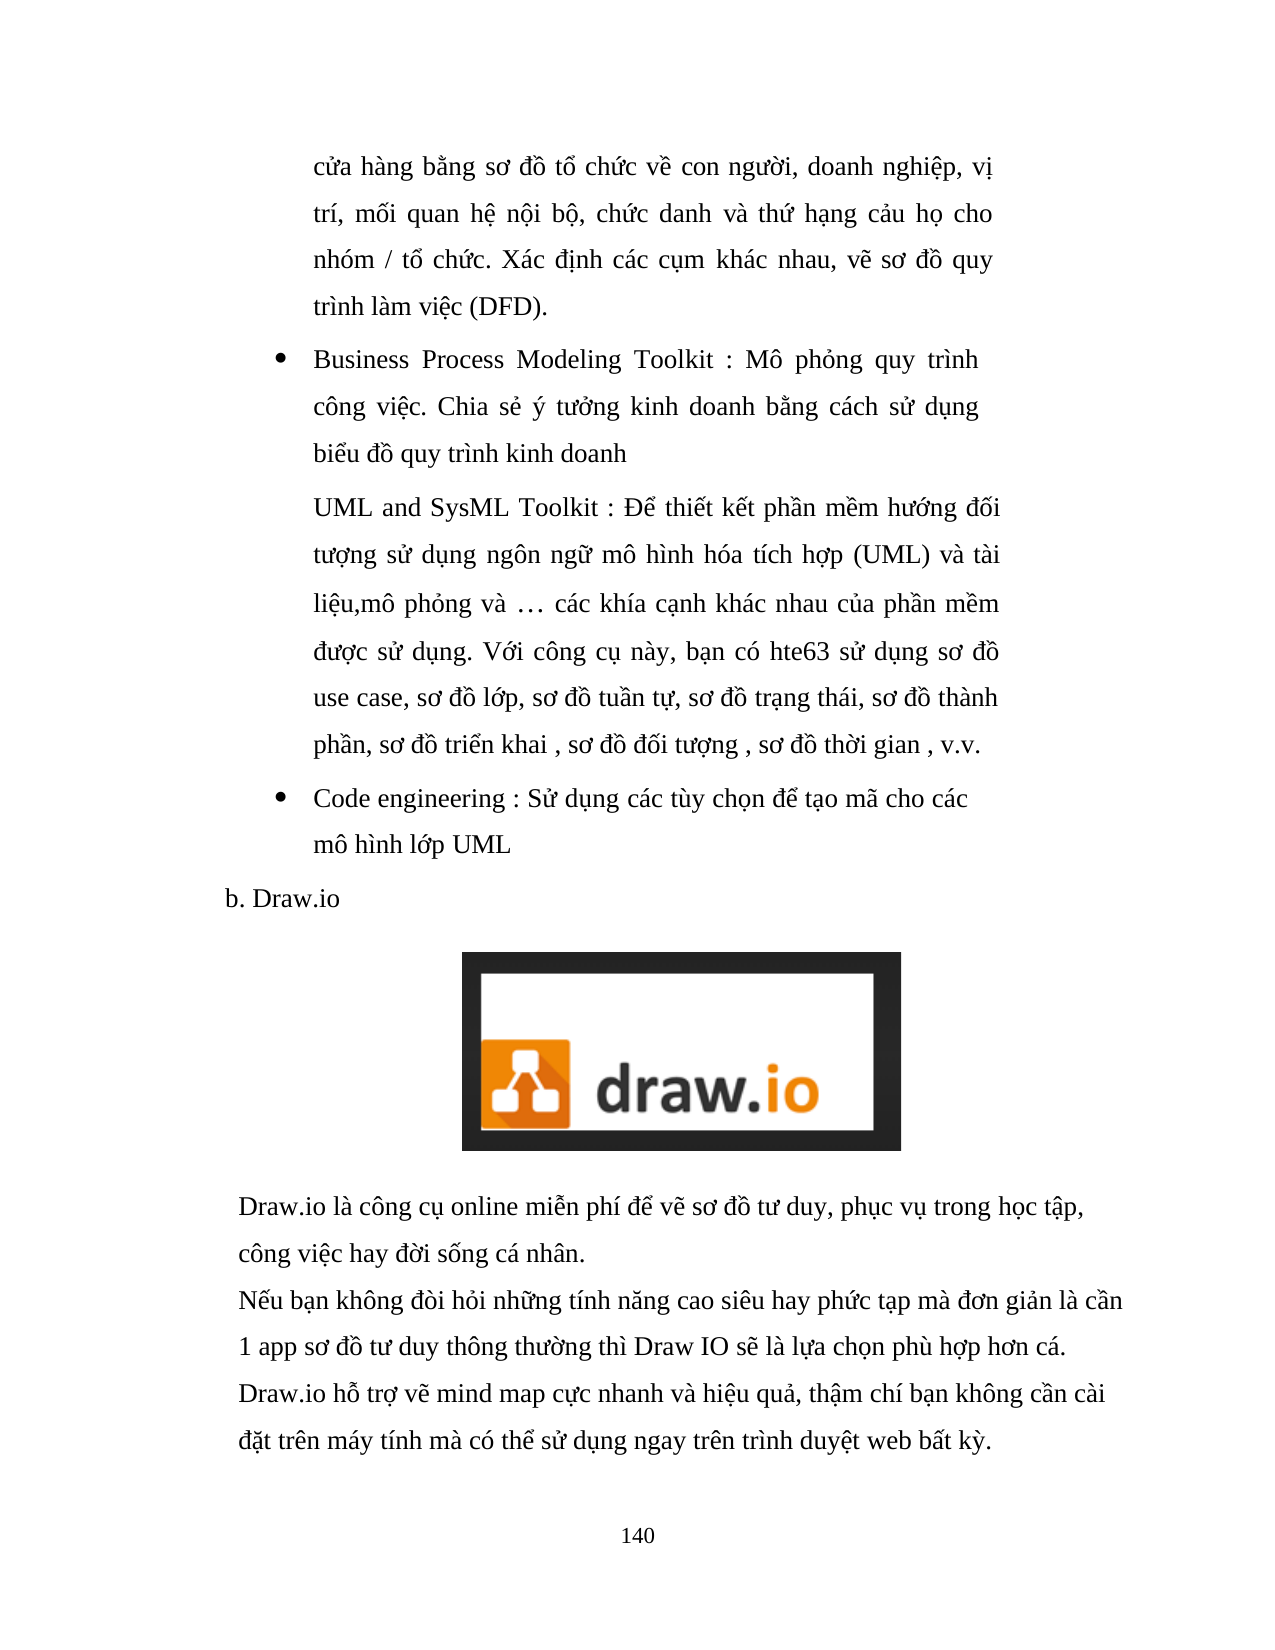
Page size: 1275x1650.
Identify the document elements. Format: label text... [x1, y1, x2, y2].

text Nếu bạn không đòi hỏi những tính năng cao siêu hay phức tạp mà đơn giản là cần 1 app sơ đồ tư duy thông thường thì Draw IO sẽ là lựa chọn phù hợp hơn cá. Draw.io hỗ trợ vẽ mind map cực nhanh và hiệu quả, thậm chí bạn không cần cài đặt trên máy tính mà có thể sử dụng ngay trên trình duyệt web bất kỳ. [238, 1284, 1125, 1455]
list Business Process Modeling Toolkit : Mô phỏng quy trình công việc. Chia sẻ ý tưởng kinh doanh bằng cách sử dụng biểu đồ quy trình kinh doanh [276, 343, 980, 468]
picture [462, 952, 902, 1151]
text UML and SysML Toolkit : Để thiết kết phần mềm hướng đối tượng sử dụng ngôn ngữ mô hình hóa tích hợp (UML) và tài liệu,mô phỏng và … các khía cạnh khác nhau của phần mềm được sử dụng. Với công cụ này, bạn có hte63 sử dụng sơ đồ use case, sơ đồ lớp, sơ đồ tuần tự, sơ đồ trạng thái, sơ đồ thành phần, sơ đồ triển khai , sơ đồ đối tượng , sơ đồ thời gian , v.v. [313, 491, 1000, 759]
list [276, 150, 993, 321]
text Draw.io là công cụ online miễn phí để vẽ sơ đồ tư duy, phục vụ trong học tập, công việc hay đời sống cá nhân. [238, 1190, 1125, 1268]
list b. Draw.io [150, 882, 968, 913]
list Code engineering : Sử dụng các tùy chọn để tạo mã cho các mô hình lớp UML [276, 782, 968, 860]
